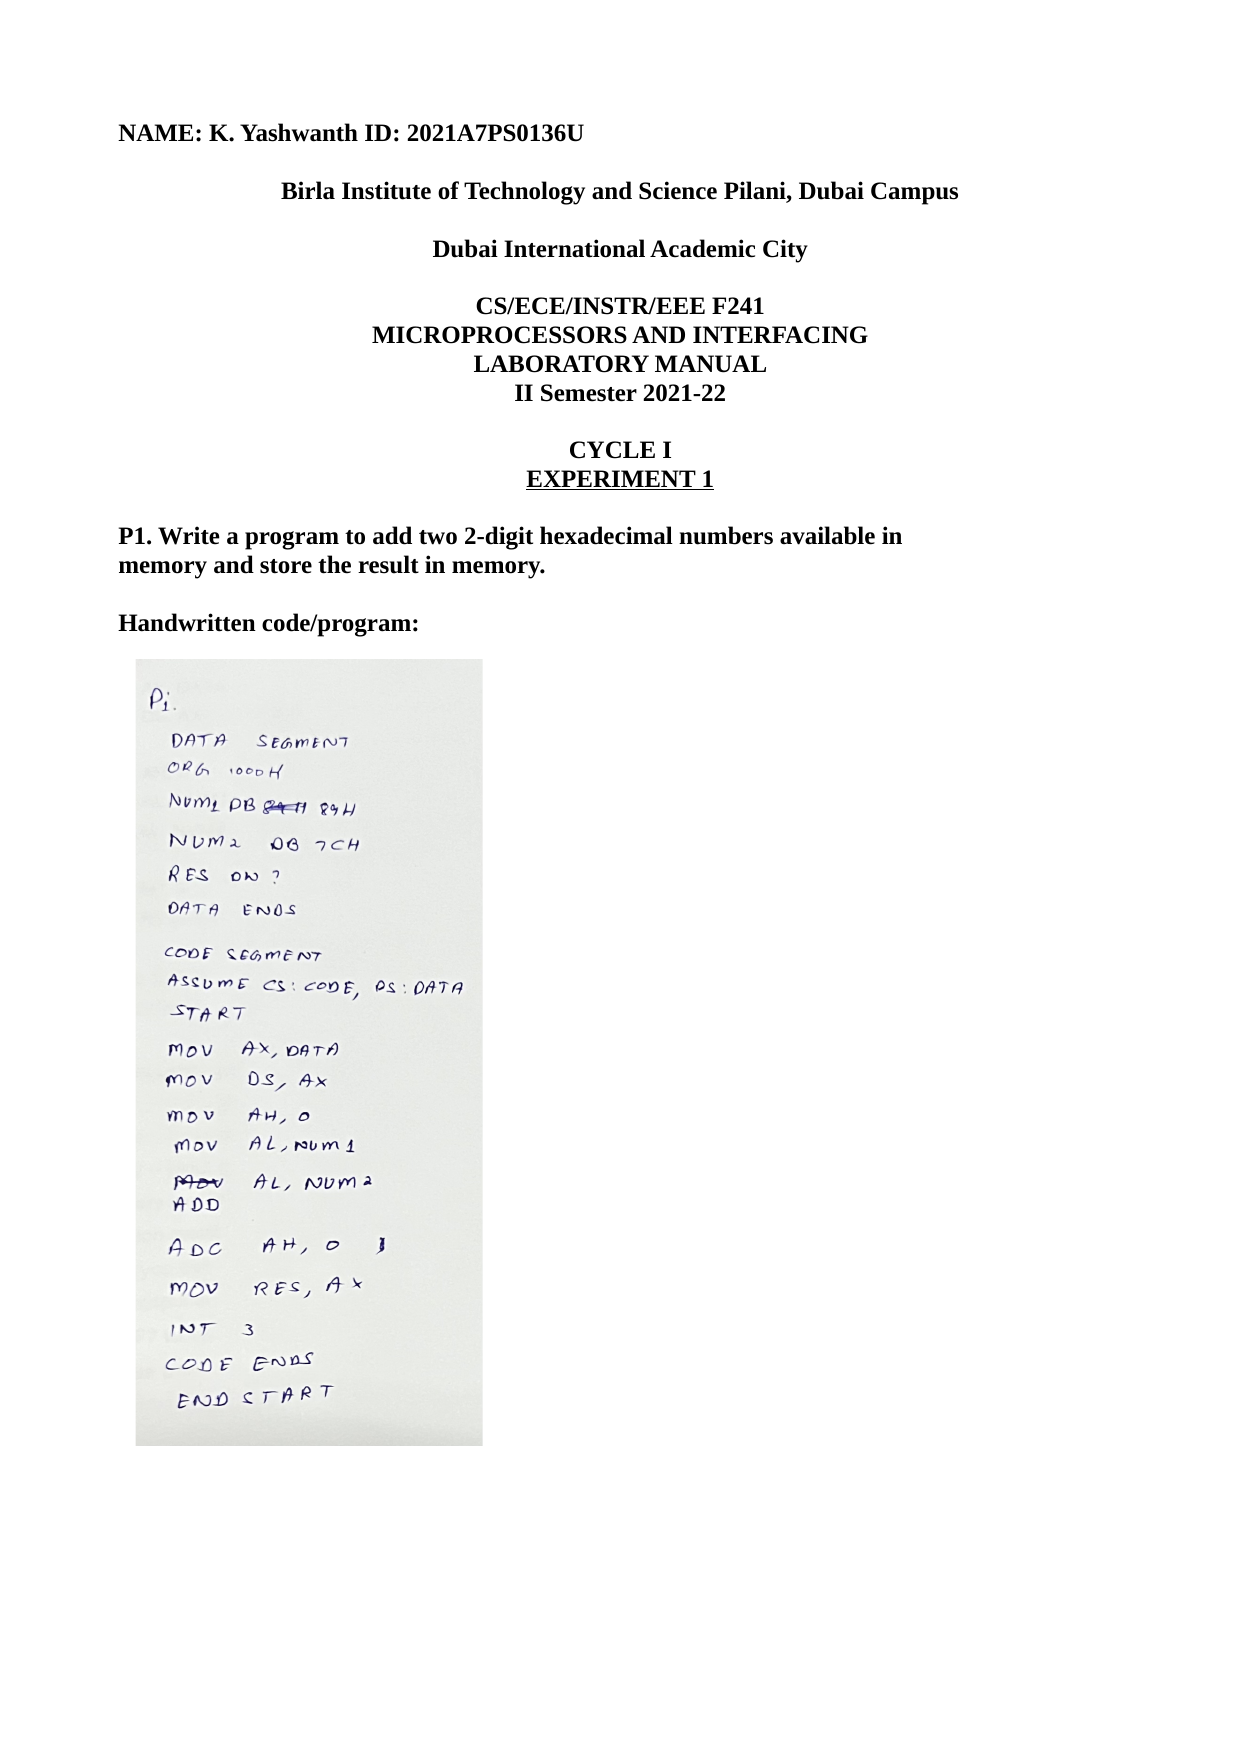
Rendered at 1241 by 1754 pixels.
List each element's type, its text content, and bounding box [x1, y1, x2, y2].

text Handwritten code/program: [118, 608, 1122, 636]
text Dubai International Academic City [118, 234, 1122, 263]
picture [135, 659, 483, 1446]
text memory and store the result in memory. [118, 550, 1122, 579]
text EXPERIMENT 1 [118, 464, 1122, 493]
text Birla Institute of Technology and Science Pilani, Dubai Campus [118, 176, 1122, 205]
text II Semester 2021-22 [118, 378, 1122, 406]
text LABORATORY MANUAL [118, 349, 1122, 378]
text CS/ECE/INSTR/EEE F241 [118, 291, 1122, 320]
text P1. Write a program to add two 2-digit hexadecimal numbers available in [118, 521, 1122, 550]
text MICROPROCESSORS AND INTERFACING [118, 320, 1122, 349]
text CYCLE I [118, 435, 1122, 464]
